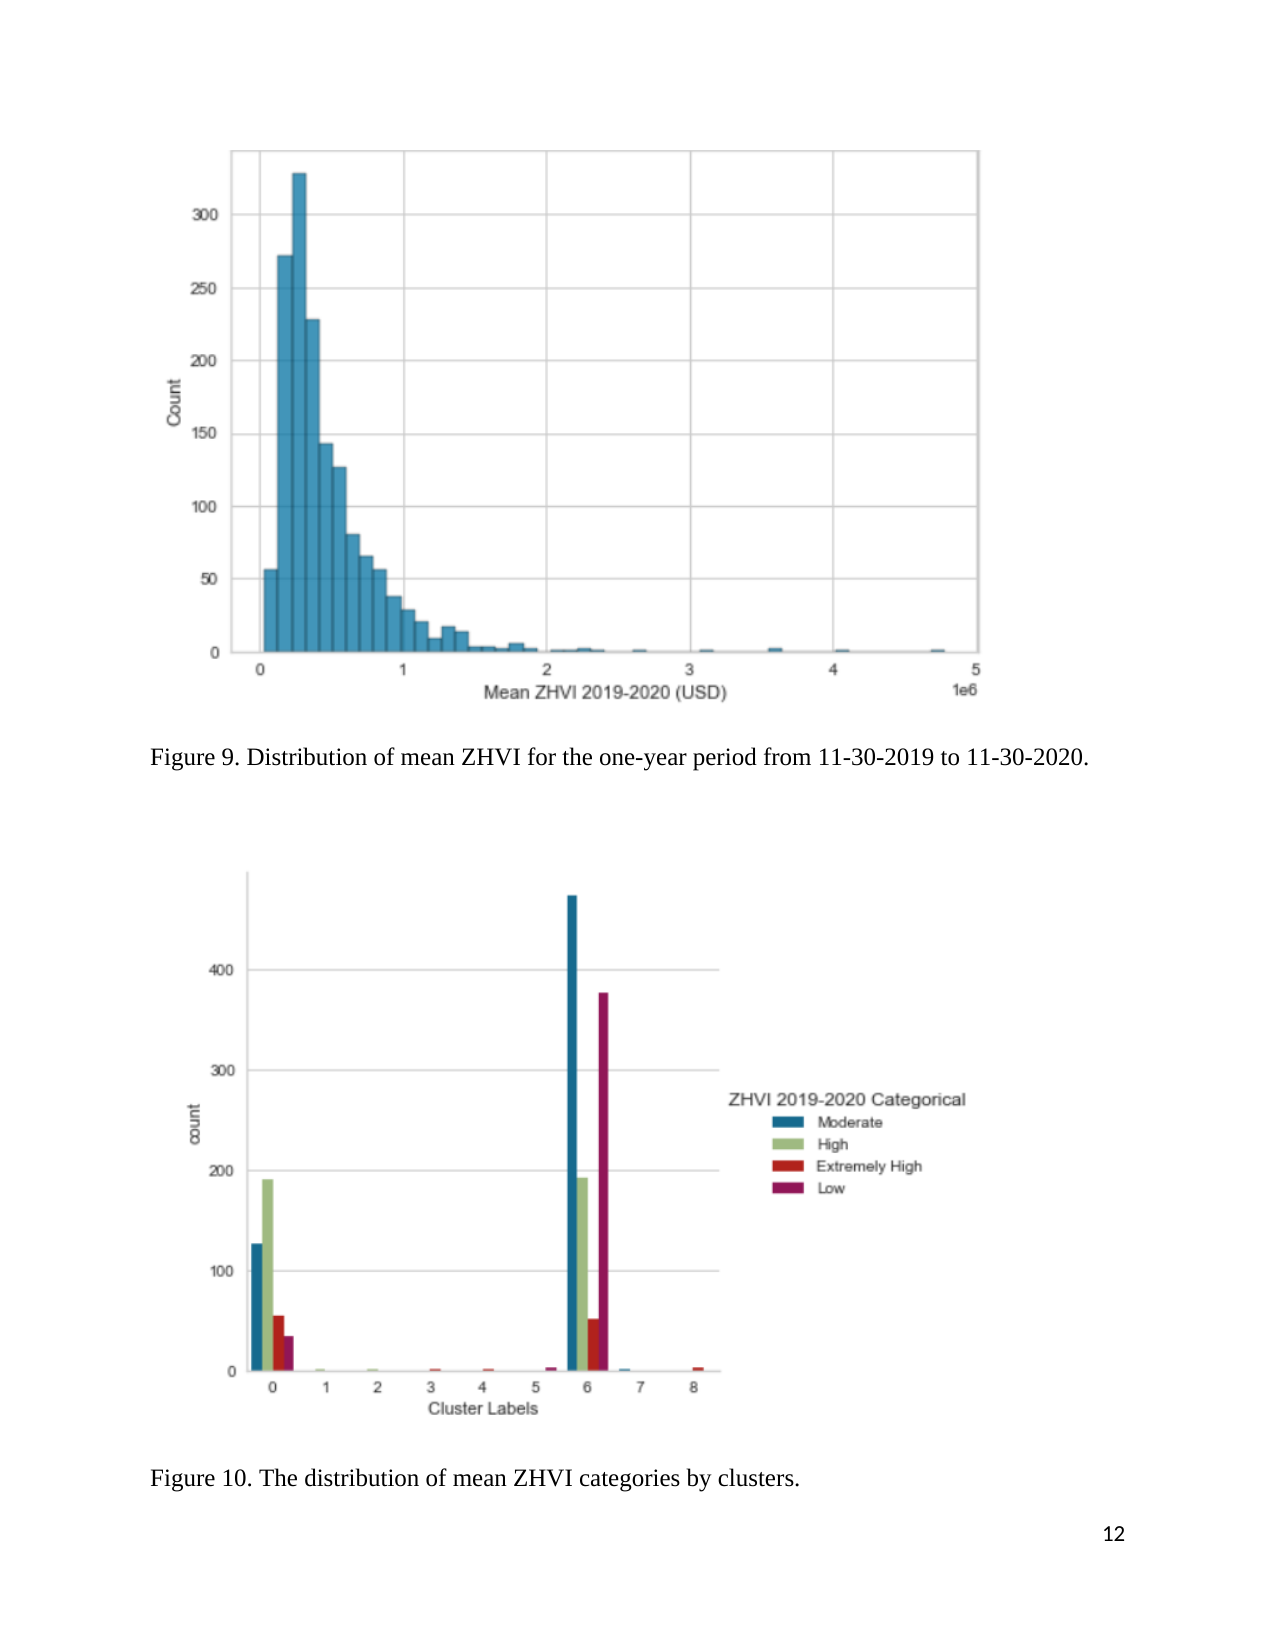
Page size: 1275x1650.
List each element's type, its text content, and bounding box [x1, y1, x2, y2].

picture [150, 150, 997, 714]
text Figure 9. Distribution of mean ZHVI for the one-year period from 11-30-2019 to 11-30-2020. [150, 742, 1125, 771]
text Figure 10. The distribution of mean ZHVI categories by clusters. [150, 1463, 1125, 1492]
picture [150, 856, 983, 1435]
